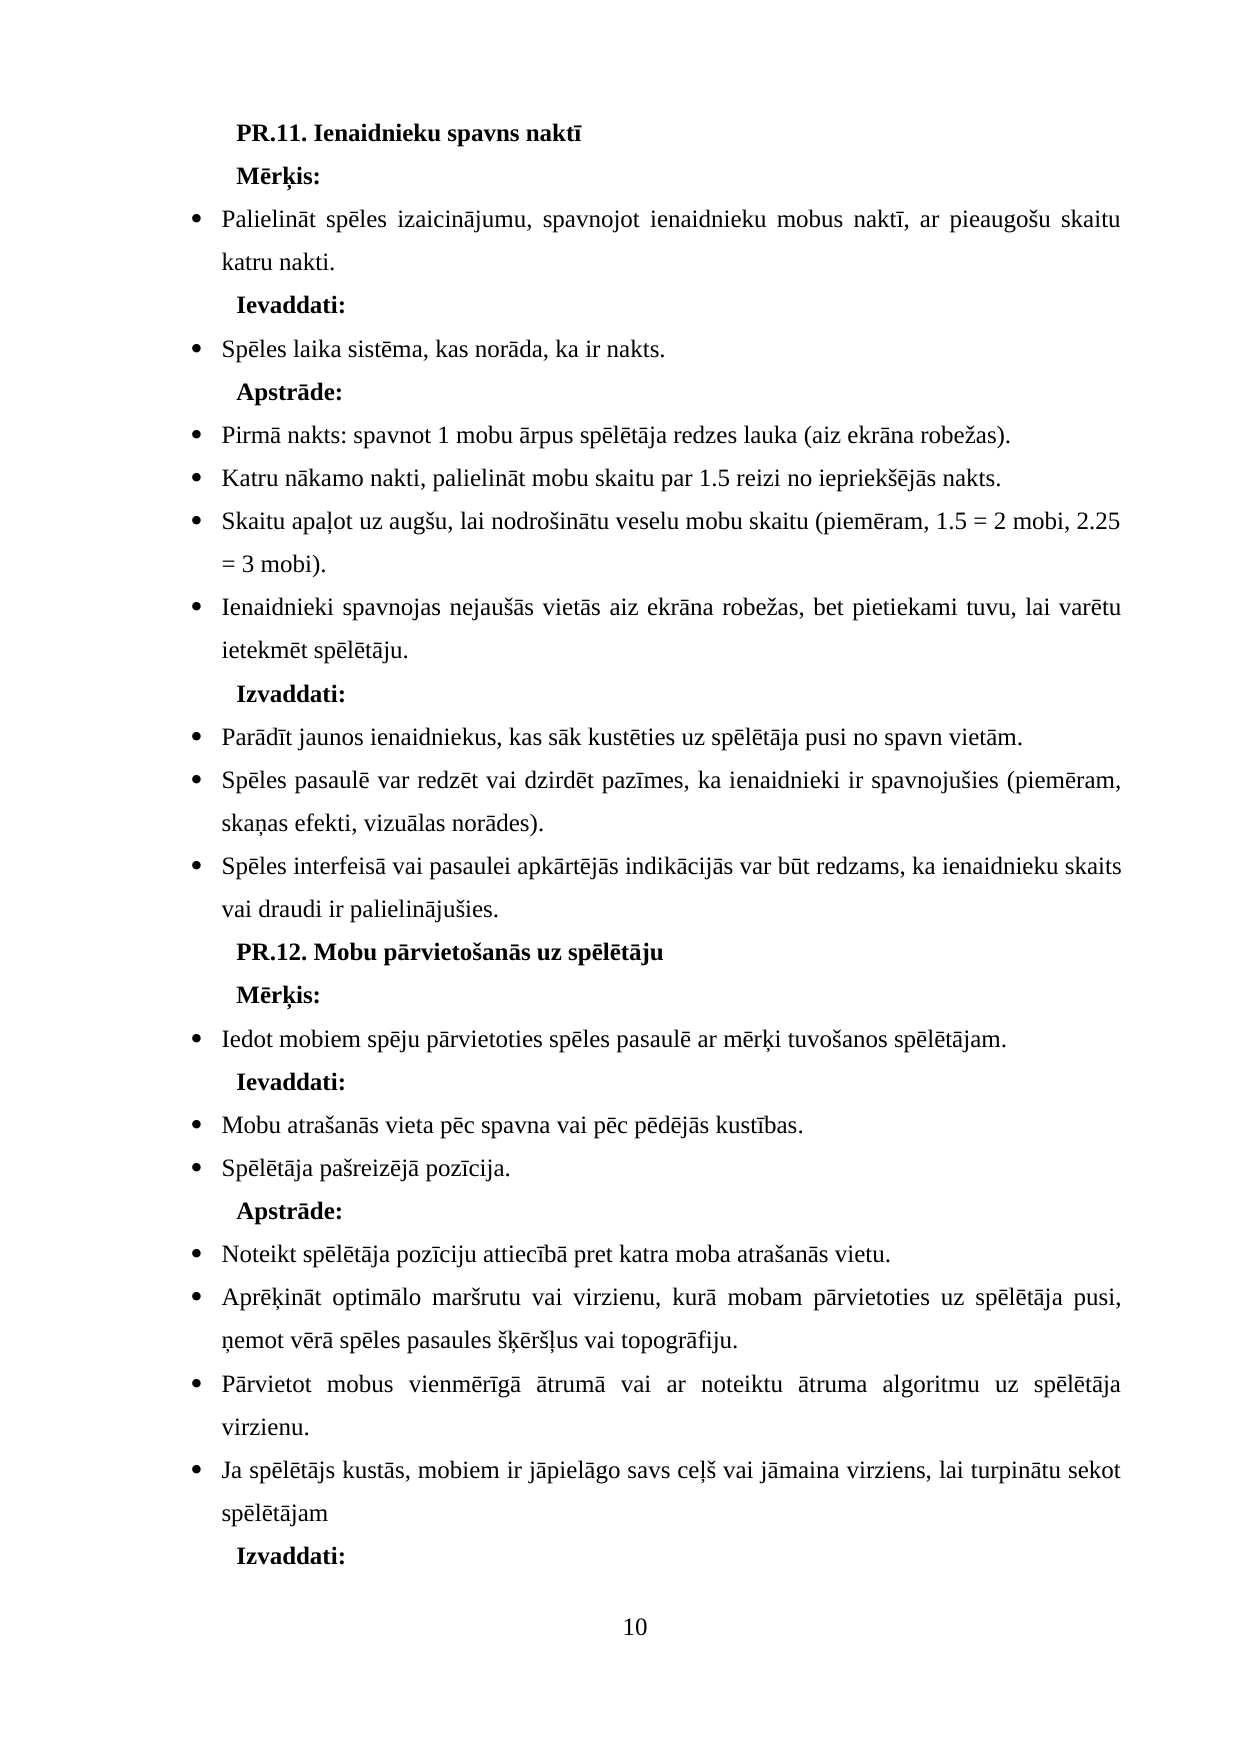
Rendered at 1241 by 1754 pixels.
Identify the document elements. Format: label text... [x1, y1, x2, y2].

list Pirmā nakts: spavnot 1 mobu ārpus spēlētāja redzes lauka (aiz ekrāna robežas). [192, 420, 1122, 449]
text Mērķis: [148, 161, 1122, 190]
text Mērķis: [148, 981, 1122, 1009]
text Izvaddati: [148, 1541, 1122, 1570]
list Spēles pasaulē var redzēt vai dzirdēt pazīmes, ka ienaidnieki ir spavnojušies (piemēram, skaņas efekti, vizuālas norādes). [192, 765, 1122, 837]
list Parādīt jaunos ienaidniekus, kas sāk kustēties uz spēlētāja pusi no spavn vietām. [192, 722, 1122, 751]
text Apstrāde: [148, 377, 1122, 406]
list Ja spēlētājs kustās, mobiem ir jāpielāgo savs ceļš vai jāmaina virziens, lai turpinātu sekot spēlētājam [192, 1455, 1122, 1527]
list Mobu atrašanās vieta pēc spavna vai pēc pēdējās kustības. [192, 1110, 1122, 1139]
list Noteikt spēlētāja pozīciju attiecībā pret katra moba atrašanās vietu. [192, 1239, 1122, 1268]
text PR.11. Ienaidnieku spavns naktī [148, 118, 1122, 147]
list Ienaidnieki spavnojas nejaušās vietās aiz ekrāna robežas, bet pietiekami tuvu, lai varētu ietekmēt spēlētāju. [192, 592, 1122, 664]
list Pārvietot mobus vienmērīgā ātrumā vai ar noteiktu ātruma algoritmu uz spēlētāja virzienu. [192, 1369, 1122, 1441]
list Aprēķināt optimālo maršrutu vai virzienu, kurā mobam pārvietoties uz spēlētāja pusi, ņemot vērā spēles pasaules šķēršļus vai topogrāfiju. [192, 1282, 1122, 1354]
text Ievaddati: [148, 291, 1122, 319]
list Katru nākamo nakti, palielināt mobu skaitu par 1.5 reizi no iepriekšējās nakts. [192, 463, 1122, 492]
list Skaitu apaļot uz augšu, lai nodrošinātu veselu mobu skaitu (piemēram, 1.5 = 2 mobi, 2.25 = 3 mobi). [192, 506, 1122, 578]
text Ievaddati: [148, 1067, 1122, 1096]
list Iedot mobiem spēju pārvietoties spēles pasaulē ar mērķi tuvošanos spēlētājam. [192, 1024, 1122, 1052]
list Spēlētāja pašreizējā pozīcija. [192, 1153, 1122, 1182]
list Palielināt spēles izaicinājumu, spavnojot ienaidnieku mobus naktī, ar pieaugošu skaitu katru nakti. [192, 204, 1122, 276]
list Spēles interfeisā vai pasaulei apkārtējās indikācijās var būt redzams, ka ienaidnieku skaits vai draudi ir palielinājušies. [192, 851, 1122, 923]
text Izvaddati: [148, 679, 1122, 707]
text Apstrāde: [148, 1196, 1122, 1225]
list Spēles laika sistēma, kas norāda, ka ir nakts. [192, 334, 1122, 362]
text PR.12. Mobu pārvietošanās uz spēlētāju [148, 937, 1122, 966]
